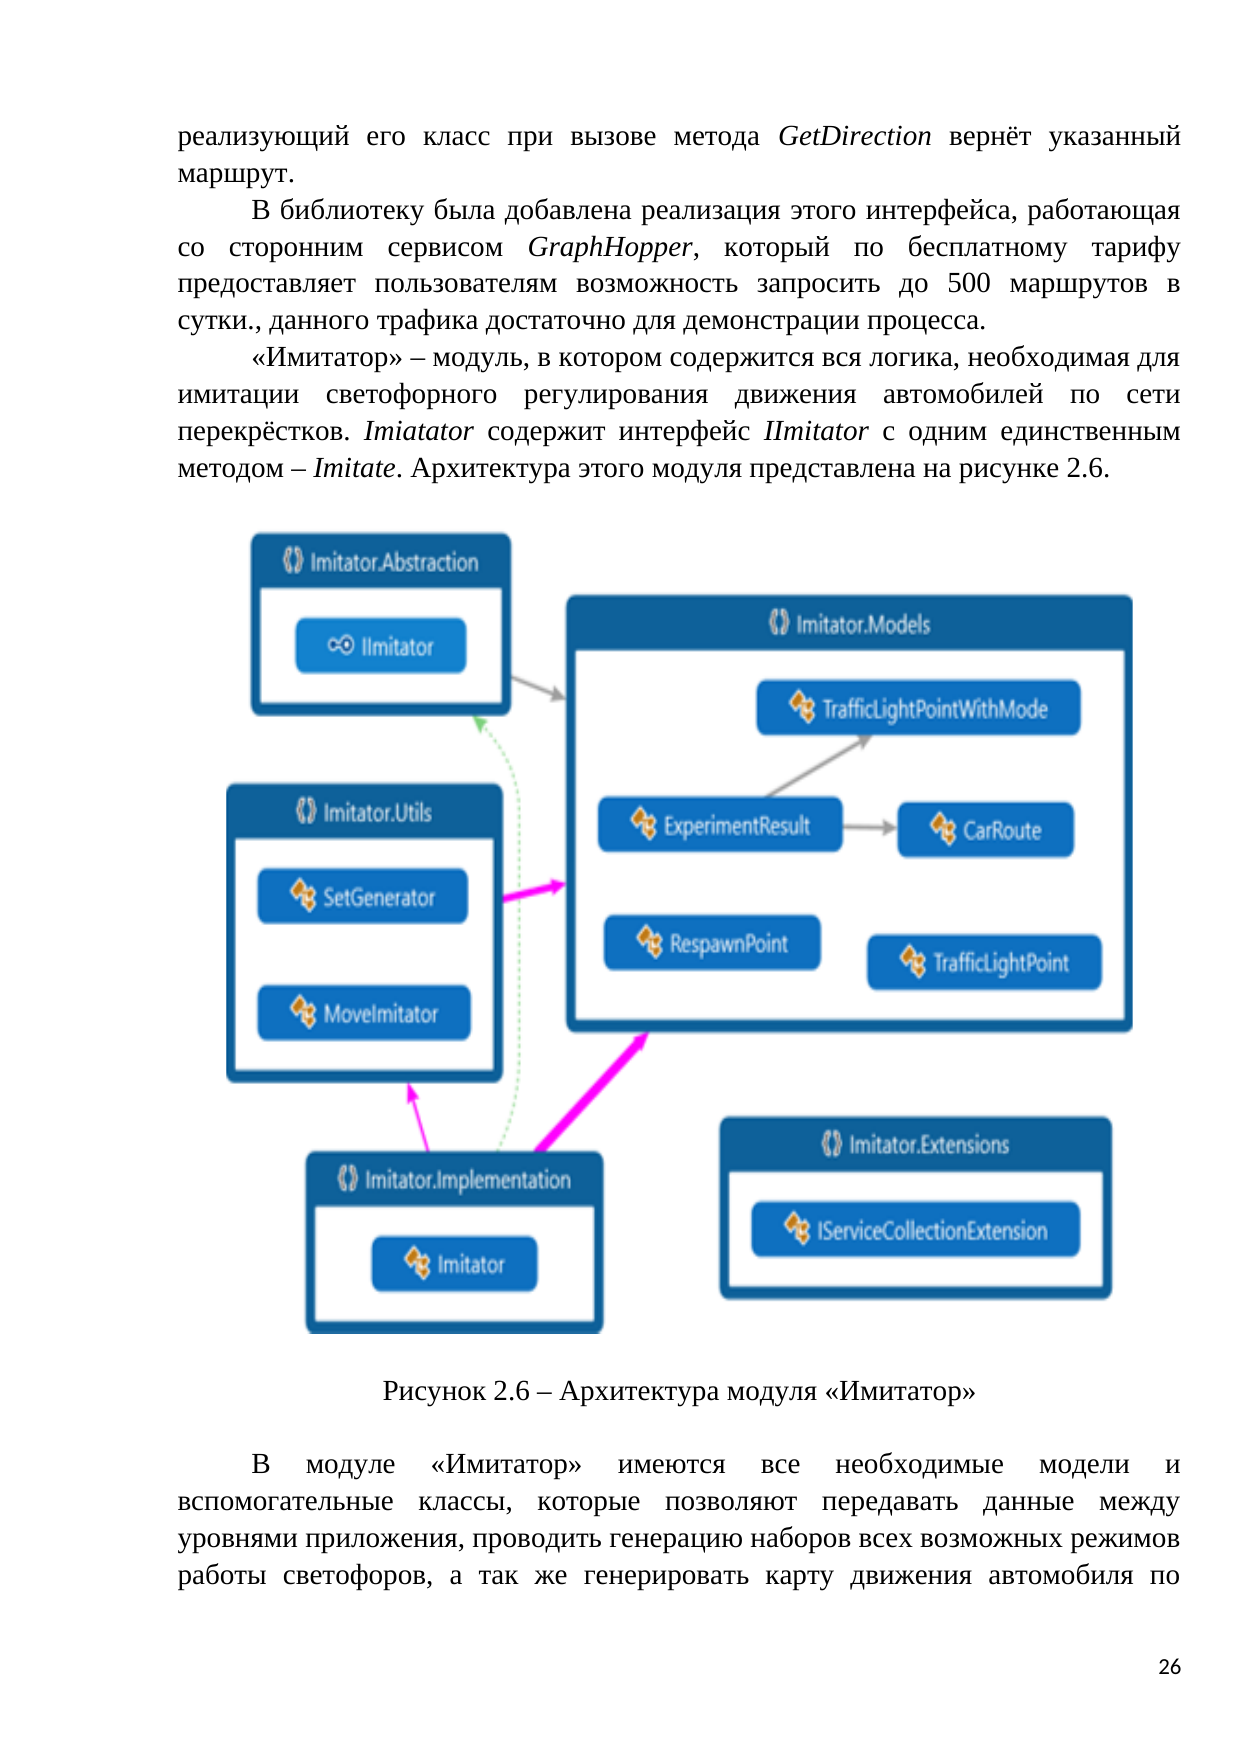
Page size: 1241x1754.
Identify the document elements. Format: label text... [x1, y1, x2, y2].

list «Имитатор» – модуль, в котором содержится вся логика, необходимая для имитации светофорного регулирования движения автомобилей по сети перекрёстков. Imiatator содержит интерфейс IImitator с одним единственным методом – Imitate. Архитектура этого модуля представлена на рисунке 2.6. [177, 339, 1181, 483]
list В библиотеку была добавлена реализация этого интерфейса, работающая со сторонним сервисом GraphHopper, который по бесплатному тарифу предоставляет пользователям возможность запросить до 500 маршрутов в сутки., данного трафика достаточно для демонстрации процесса. [177, 192, 1181, 336]
text Рисунок 2.6 – Архитектура модуля «Имитатор» [177, 1373, 1181, 1406]
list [177, 118, 1181, 188]
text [177, 1446, 1181, 1591]
picture [226, 523, 1133, 1334]
